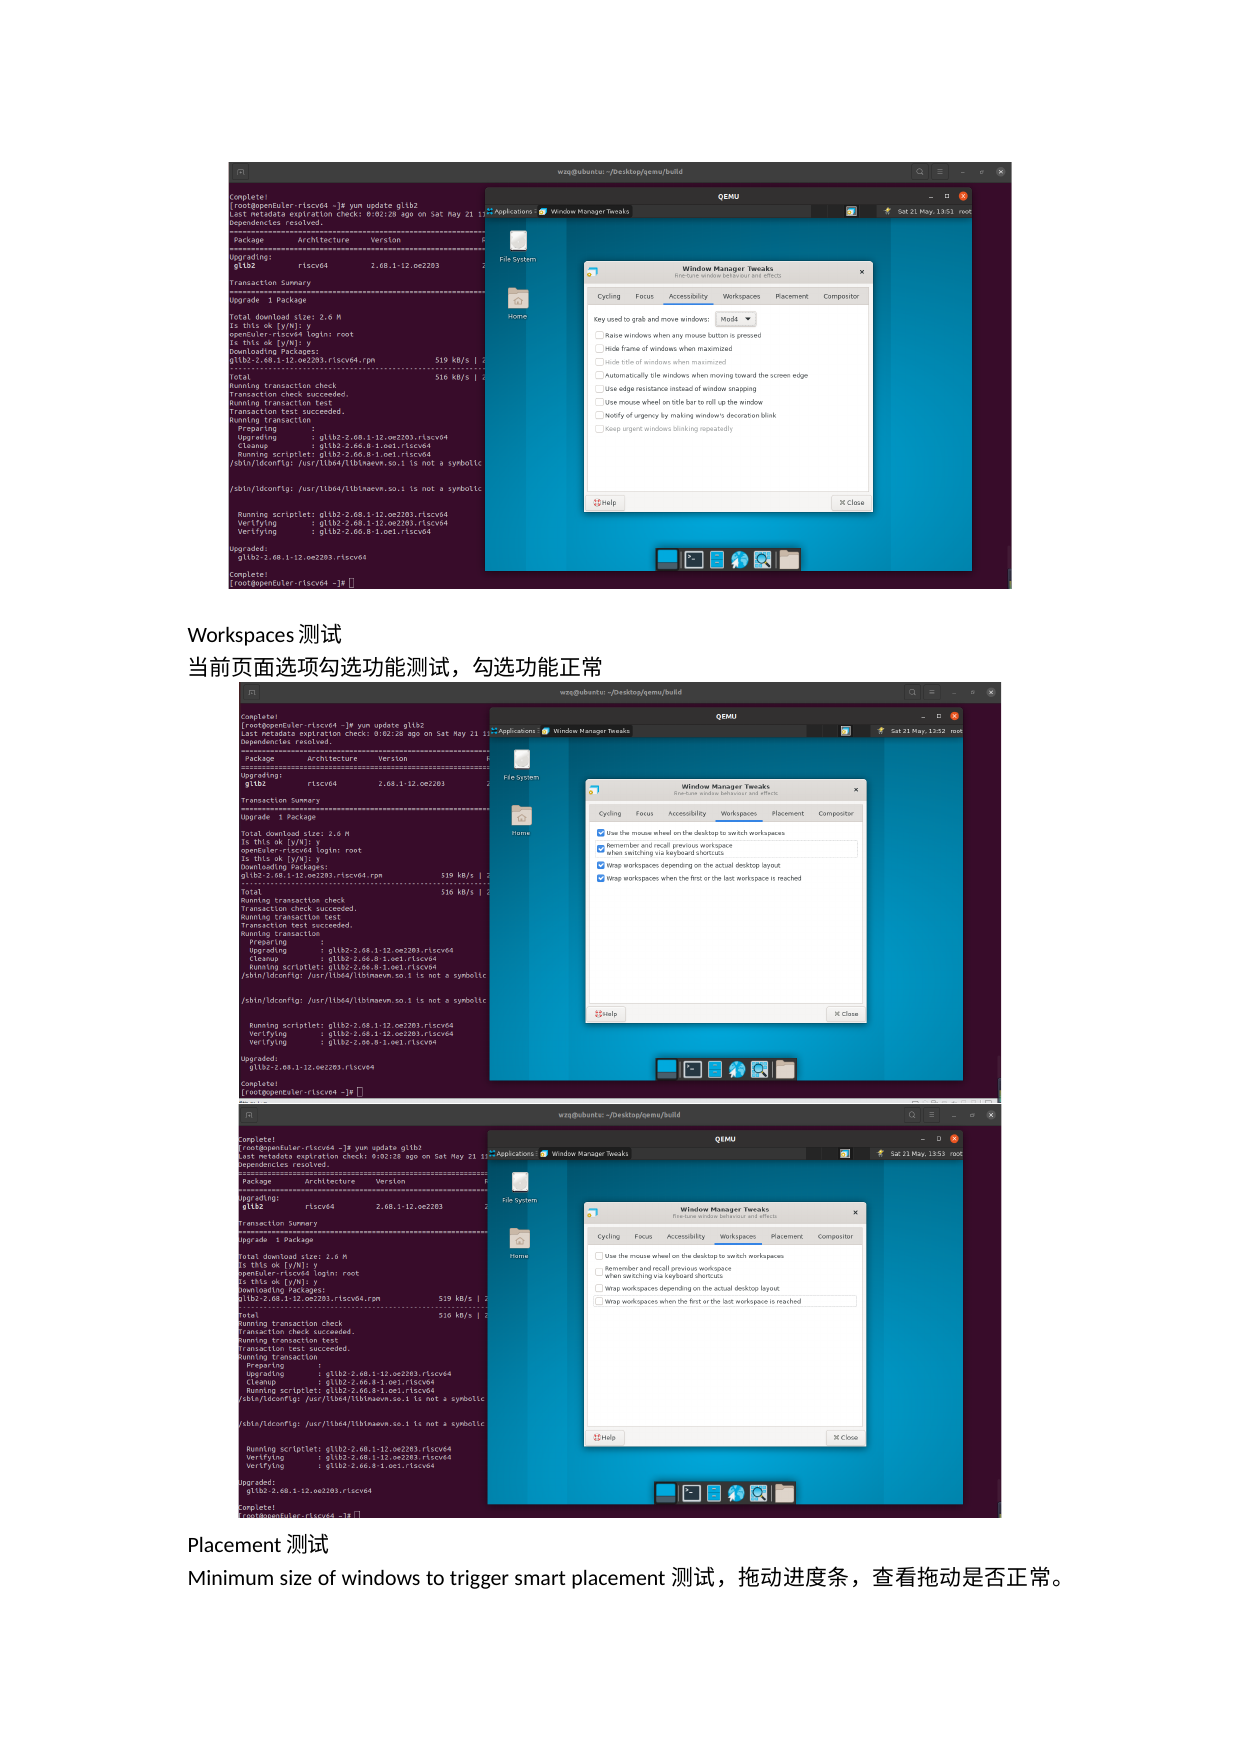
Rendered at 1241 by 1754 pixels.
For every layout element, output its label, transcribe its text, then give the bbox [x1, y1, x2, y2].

text 当前页面选项勾选功能测试，勾选功能正常 [187, 649, 1053, 682]
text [187, 1559, 1053, 1592]
text Placement测试 [187, 1527, 1053, 1559]
picture [228, 162, 1012, 589]
text Workspaces测试 [187, 617, 1053, 649]
picture [239, 682, 1002, 1103]
picture [238, 1104, 1002, 1518]
